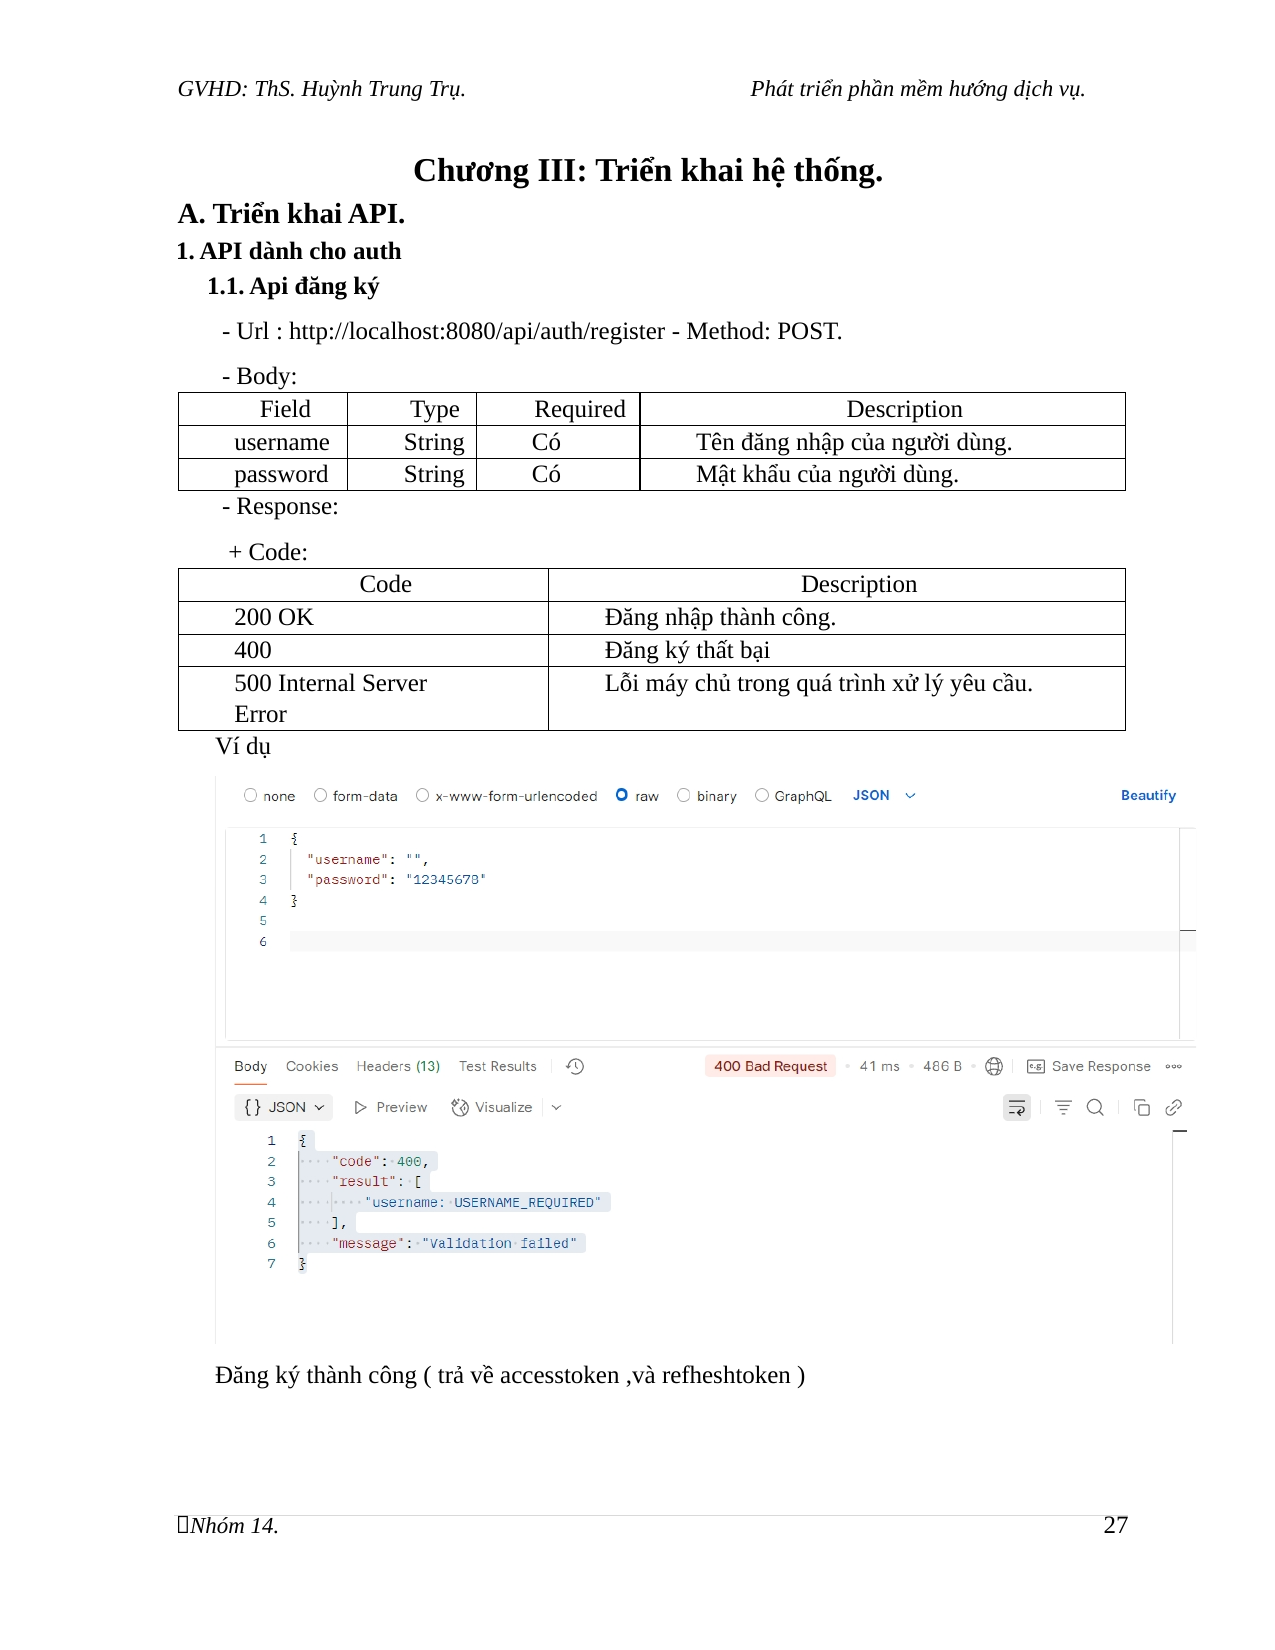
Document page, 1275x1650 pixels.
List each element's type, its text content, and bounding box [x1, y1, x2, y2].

table_cell username [179, 426, 347, 458]
table_cell 500 Internal Server Error [179, 667, 548, 730]
table_header Field [179, 393, 347, 425]
text 1.1. Api đăng ký [207, 271, 903, 300]
table_cell Đăng ký thất bại [549, 635, 1125, 666]
table_cell 400 [179, 635, 548, 666]
text Đăng ký thành công ( trả về accesstoken ,và refheshtoken ) [215, 1360, 1084, 1389]
table_header Description [549, 569, 1125, 601]
text + Code: [222, 537, 1130, 566]
table_cell 200 OK [179, 602, 548, 633]
table_cell String [348, 426, 476, 458]
picture [214, 776, 1197, 1344]
list Url : http://localhost:8080/api/auth/register - Method: POST. [222, 316, 1130, 345]
table_cell Có [477, 459, 639, 490]
subtitle A. Triển khai API. [177, 196, 925, 229]
table_cell Mật khẩu của người dùng. [641, 459, 1125, 490]
table_cell Lỗi máy chủ trong quá trình xử lý yêu cầu. [549, 667, 1125, 730]
table_header Type [348, 393, 476, 425]
list Body: [222, 361, 1130, 390]
list Response: [222, 491, 1130, 520]
text Ví dụ [215, 731, 1084, 760]
table_header Required [477, 393, 639, 425]
table_cell password [179, 459, 347, 490]
table_header Code [179, 569, 548, 601]
subtitle 1. API dành cho auth [176, 236, 903, 265]
table_cell Đăng nhập thành công. [549, 602, 1125, 633]
table_header Description [641, 393, 1125, 425]
table_cell String [348, 459, 476, 490]
table_cell Tên đăng nhập của người dùng. [641, 426, 1125, 458]
subtitle Chương III: Triển khai hệ thống. [176, 150, 925, 189]
table_cell Có [477, 426, 639, 458]
